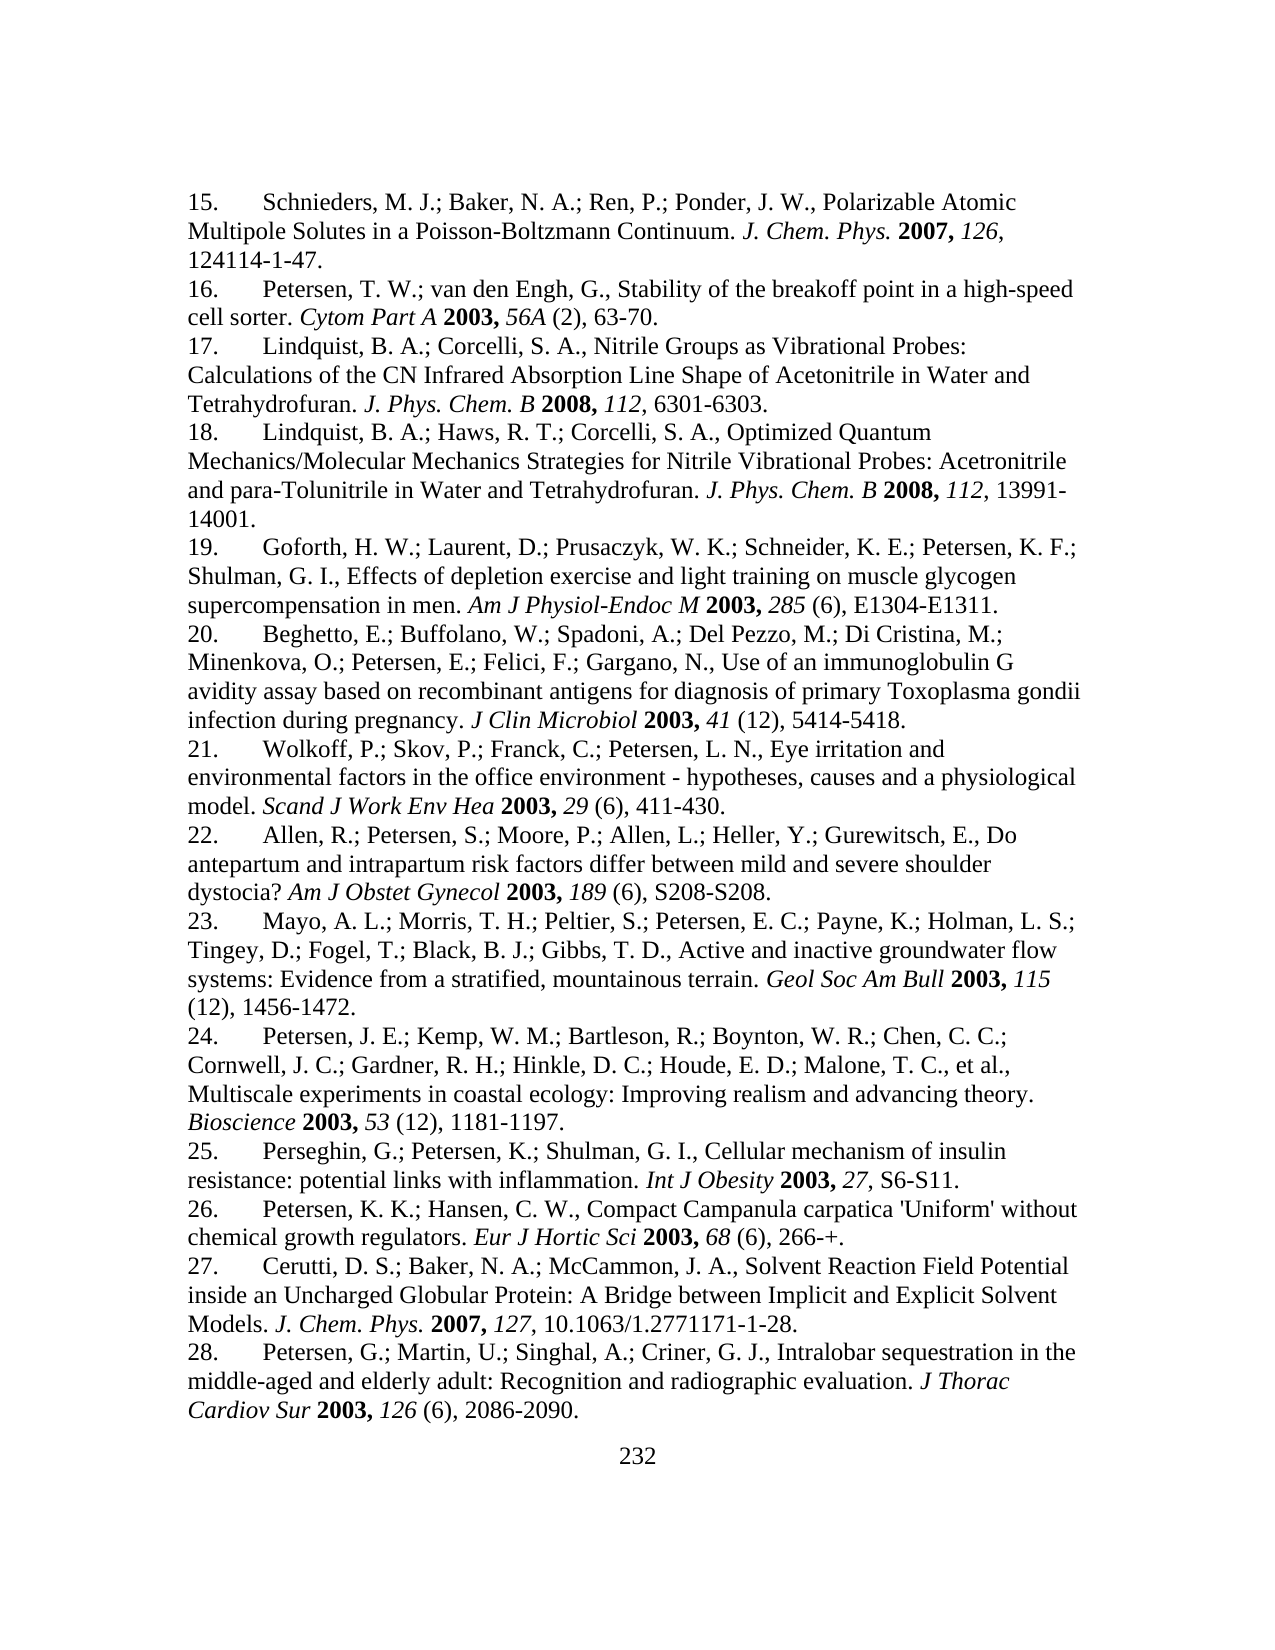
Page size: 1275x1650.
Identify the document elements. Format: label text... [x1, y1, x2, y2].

text 26. Petersen, K. K.; Hansen, C. W., Compact Campanula carpatica 'Uniform' without chemical growth regulators. Eur J Hortic Sci 2003, 68 (6), 266-+. [187, 1194, 1087, 1251]
text 25. Perseghin, G.; Petersen, K.; Shulman, G. I., Cellular mechanism of insulin resistance: potential links with inflammation. Int J Obesity 2003, 27, S6-S11. [187, 1136, 1087, 1194]
text 28. Petersen, G.; Martin, U.; Singhal, A.; Criner, G. J., Intralobar sequestration in the middle-aged and elderly adult: Recognition and radiographic evaluation. J Thorac Cardiov Sur 2003, 126 (6), 2086-2090. [187, 1337, 1087, 1424]
text 21. Wolkoff, P.; Skov, P.; Franck, C.; Petersen, L. N., Eye irritation and environmental factors in the office environment - hypotheses, causes and a physiological model. Scand J Work Env Hea 2003, 29 (6), 411-430. [187, 734, 1087, 820]
text 17. Lindquist, B. A.; Corcelli, S. A., Nitrile Groups as Vibrational Probes: Calculations of the CN Infrared Absorption Line Shape of Acetonitrile in Water and Tetrahydrofuran. J. Phys. Chem. B 2008, 112, 6301-6303. [187, 331, 1087, 417]
text 20. Beghetto, E.; Buffolano, W.; Spadoni, A.; Del Pezzo, M.; Di Cristina, M.; Minenkova, O.; Petersen, E.; Felici, F.; Gargano, N., Use of an immunoglobulin G avidity assay based on recombinant antigens for diagnosis of primary Toxoplasma gondii infection during pregnancy. J Clin Microbiol 2003, 41 (12), 5414-5418. [187, 619, 1087, 734]
text 22. Allen, R.; Petersen, S.; Moore, P.; Allen, L.; Heller, Y.; Gurewitsch, E., Do antepartum and intrapartum risk factors differ between mild and severe shoulder dystocia? Am J Obstet Gynecol 2003, 189 (6), S208-S208. [187, 820, 1087, 906]
text 16. Petersen, T. W.; van den Engh, G., Stability of the breakoff point in a high-speed cell sorter. Cytom Part A 2003, 56A (2), 63-70. [187, 274, 1087, 331]
text 23. Mayo, A. L.; Morris, T. H.; Peltier, S.; Petersen, E. C.; Payne, K.; Holman, L. S.; Tingey, D.; Fogel, T.; Black, B. J.; Gibbs, T. D., Active and inactive groundwater flow systems: Evidence from a stratified, mountainous terrain. Geol Soc Am Bull 2003, 115 (12), 1456-1472. [187, 906, 1087, 1021]
text 19. Goforth, H. W.; Laurent, D.; Prusaczyk, W. K.; Schneider, K. E.; Petersen, K. F.; Shulman, G. I., Effects of depletion exercise and light training on muscle glycogen supercompensation in men. Am J Physiol-Endoc M 2003, 285 (6), E1304-E1311. [187, 532, 1087, 619]
text 15. Schnieders, M. J.; Baker, N. A.; Ren, P.; Ponder, J. W., Polarizable Atomic Multipole Solutes in a Poisson-Boltzmann Continuum. J. Chem. Phys. 2007, 126, 124114-1-47. [187, 187, 1087, 274]
text 24. Petersen, J. E.; Kemp, W. M.; Bartleson, R.; Boynton, W. R.; Chen, C. C.; Cornwell, J. C.; Gardner, R. H.; Hinkle, D. C.; Houde, E. D.; Malone, T. C., et al., Multiscale experiments in coastal ecology: Improving realism and advancing theory. Bioscience 2003, 53 (12), 1181-1197. [187, 1021, 1087, 1136]
text 27. Cerutti, D. S.; Baker, N. A.; McCammon, J. A., Solvent Reaction Field Potential inside an Uncharged Globular Protein: A Bridge between Implicit and Explicit Solvent Models. J. Chem. Phys. 2007, 127, 10.1063/1.2771171-1-28. [187, 1251, 1087, 1337]
text 18. Lindquist, B. A.; Haws, R. T.; Corcelli, S. A., Optimized Quantum Mechanics/Molecular Mechanics Strategies for Nitrile Vibrational Probes: Acetronitrile and para-Tolunitrile in Water and Tetrahydrofuran. J. Phys. Chem. B 2008, 112, 13991-14001. [187, 417, 1087, 532]
